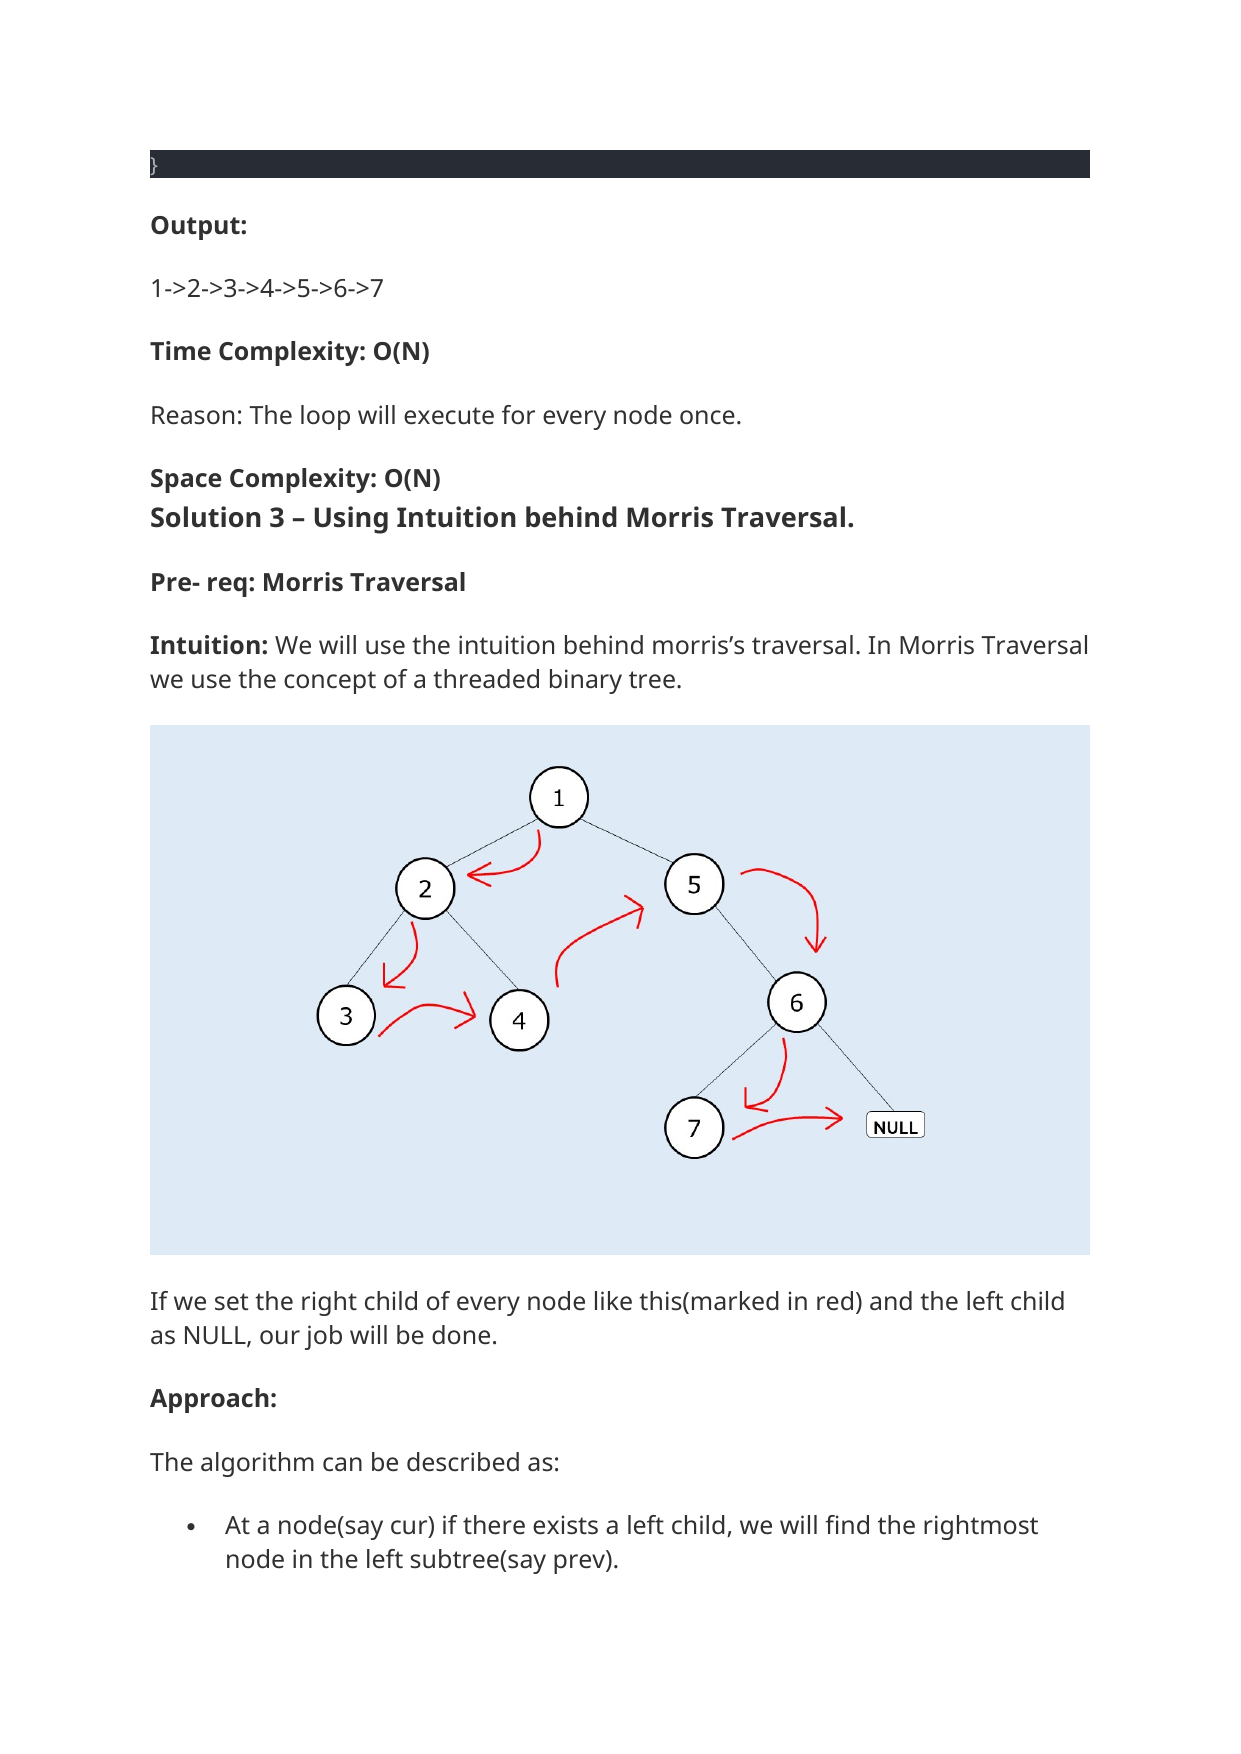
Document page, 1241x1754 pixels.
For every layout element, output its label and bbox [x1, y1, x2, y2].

picture [150, 725, 1091, 1255]
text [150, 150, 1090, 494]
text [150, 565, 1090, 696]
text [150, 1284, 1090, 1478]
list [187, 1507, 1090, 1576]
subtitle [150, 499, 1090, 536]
